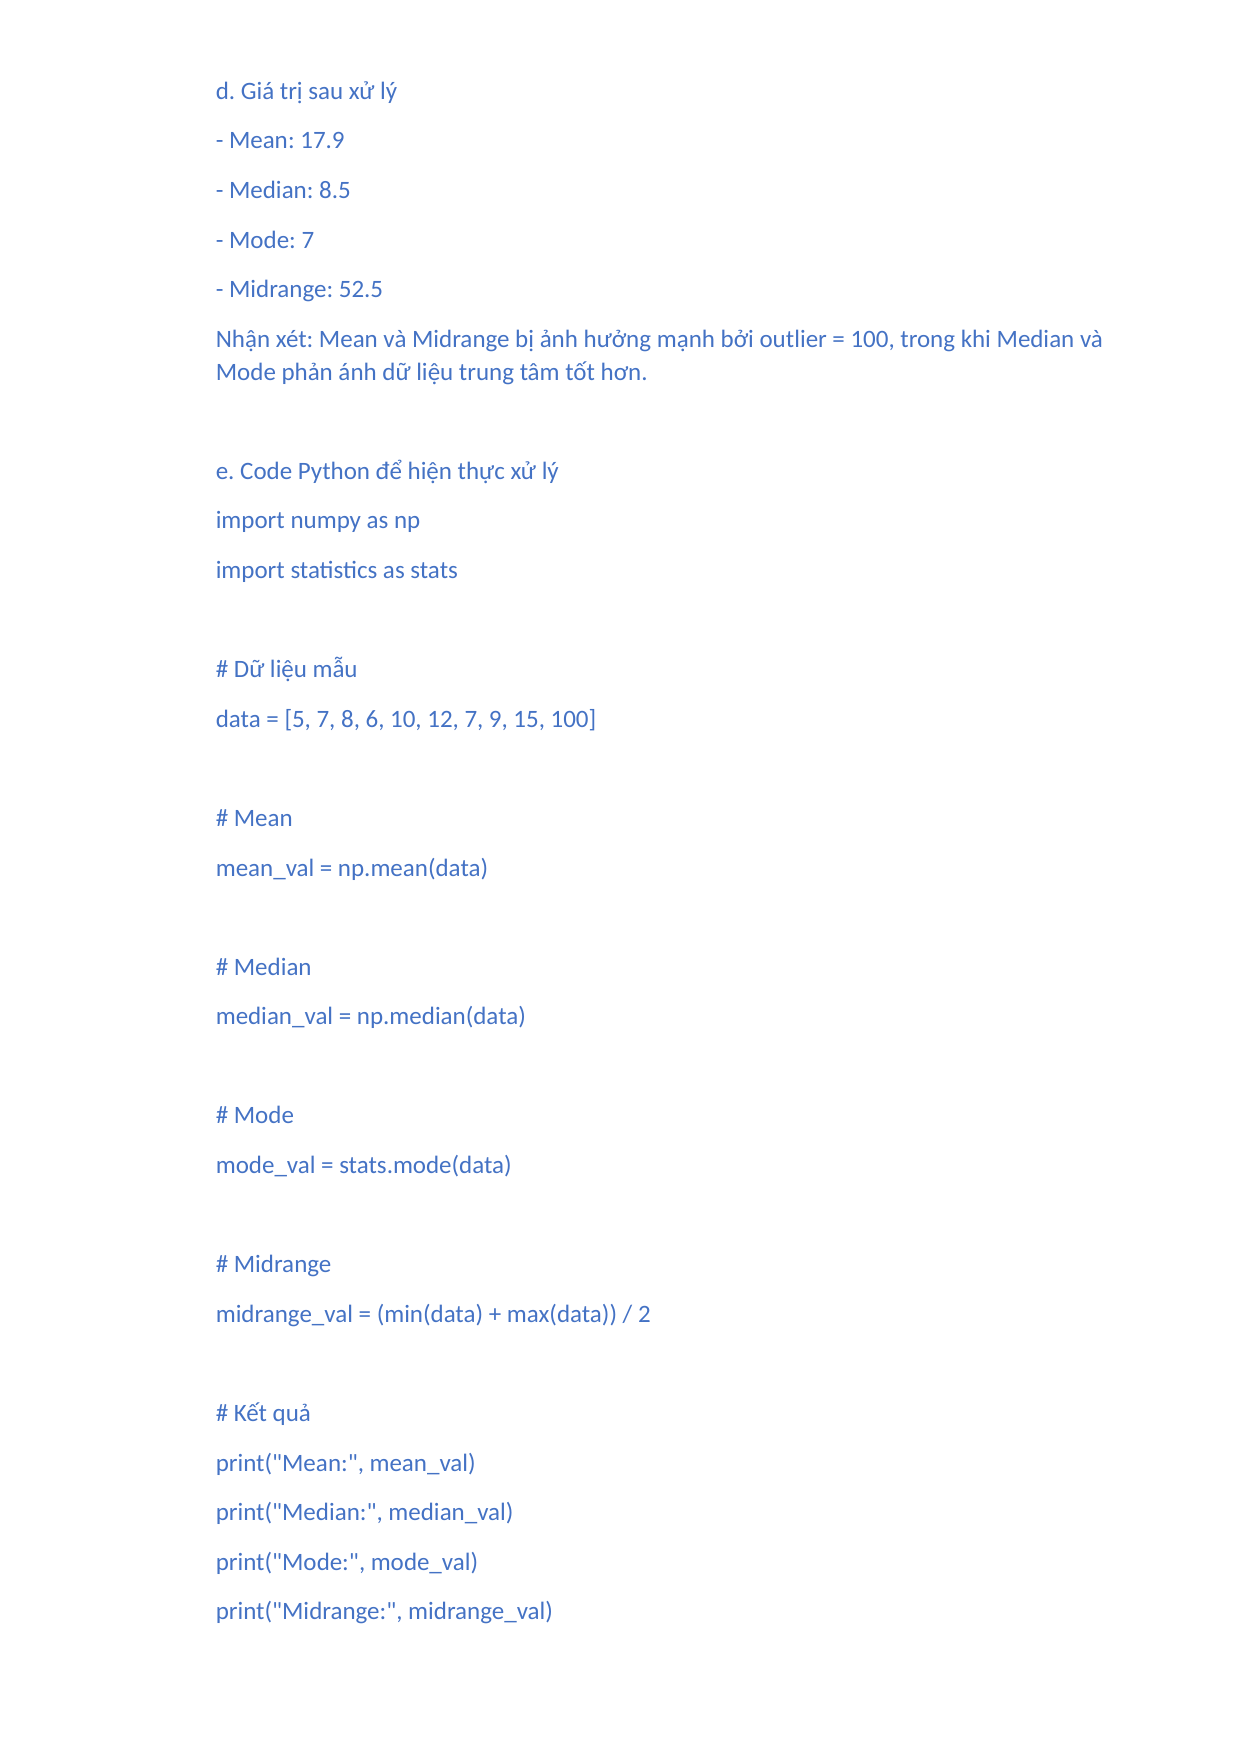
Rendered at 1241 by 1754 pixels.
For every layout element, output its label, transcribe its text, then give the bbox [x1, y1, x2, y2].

text e. Code Python để hiện thực xử lý [216, 455, 1165, 486]
text print("Mean:", mean_val) [216, 1447, 1165, 1477]
text mode_val = stats.mode(data) [216, 1149, 1165, 1180]
text print("Midrange:", midrange_val) [216, 1595, 1165, 1626]
text d. Giá trị sau xử lý [216, 75, 1165, 106]
text import numpy as np [216, 504, 1165, 535]
text # Median [216, 951, 1165, 981]
text - Median: 8.5 [216, 174, 1165, 205]
text print("Median:", median_val) [216, 1496, 1165, 1527]
text import statistics as stats [216, 554, 1165, 585]
text mean_val = np.mean(data) [216, 852, 1165, 882]
text midrange_val = (min(data) + max(data)) / 2 [216, 1298, 1165, 1328]
text # Kết quả [216, 1397, 1165, 1428]
text - Mean: 17.9 [216, 124, 1165, 155]
text Nhận xét: Mean và Midrange bị ảnh hưởng mạnh bởi outlier = 100, trong khi Median và Mode phản ánh dữ liệu trung tâm tốt hơn. [216, 323, 1165, 386]
text # Midrange [216, 1248, 1165, 1279]
text - Mode: 7 [216, 224, 1165, 254]
text - Midrange: 52.5 [216, 273, 1165, 304]
text print("Mode:", mode_val) [216, 1546, 1165, 1576]
text median_val = np.median(data) [216, 1000, 1165, 1031]
text # Mean [216, 802, 1165, 833]
text data = [5, 7, 8, 6, 10, 12, 7, 9, 15, 100] [216, 703, 1165, 733]
text # Mode [216, 1099, 1165, 1130]
text # Dữ liệu mẫu [216, 653, 1165, 684]
